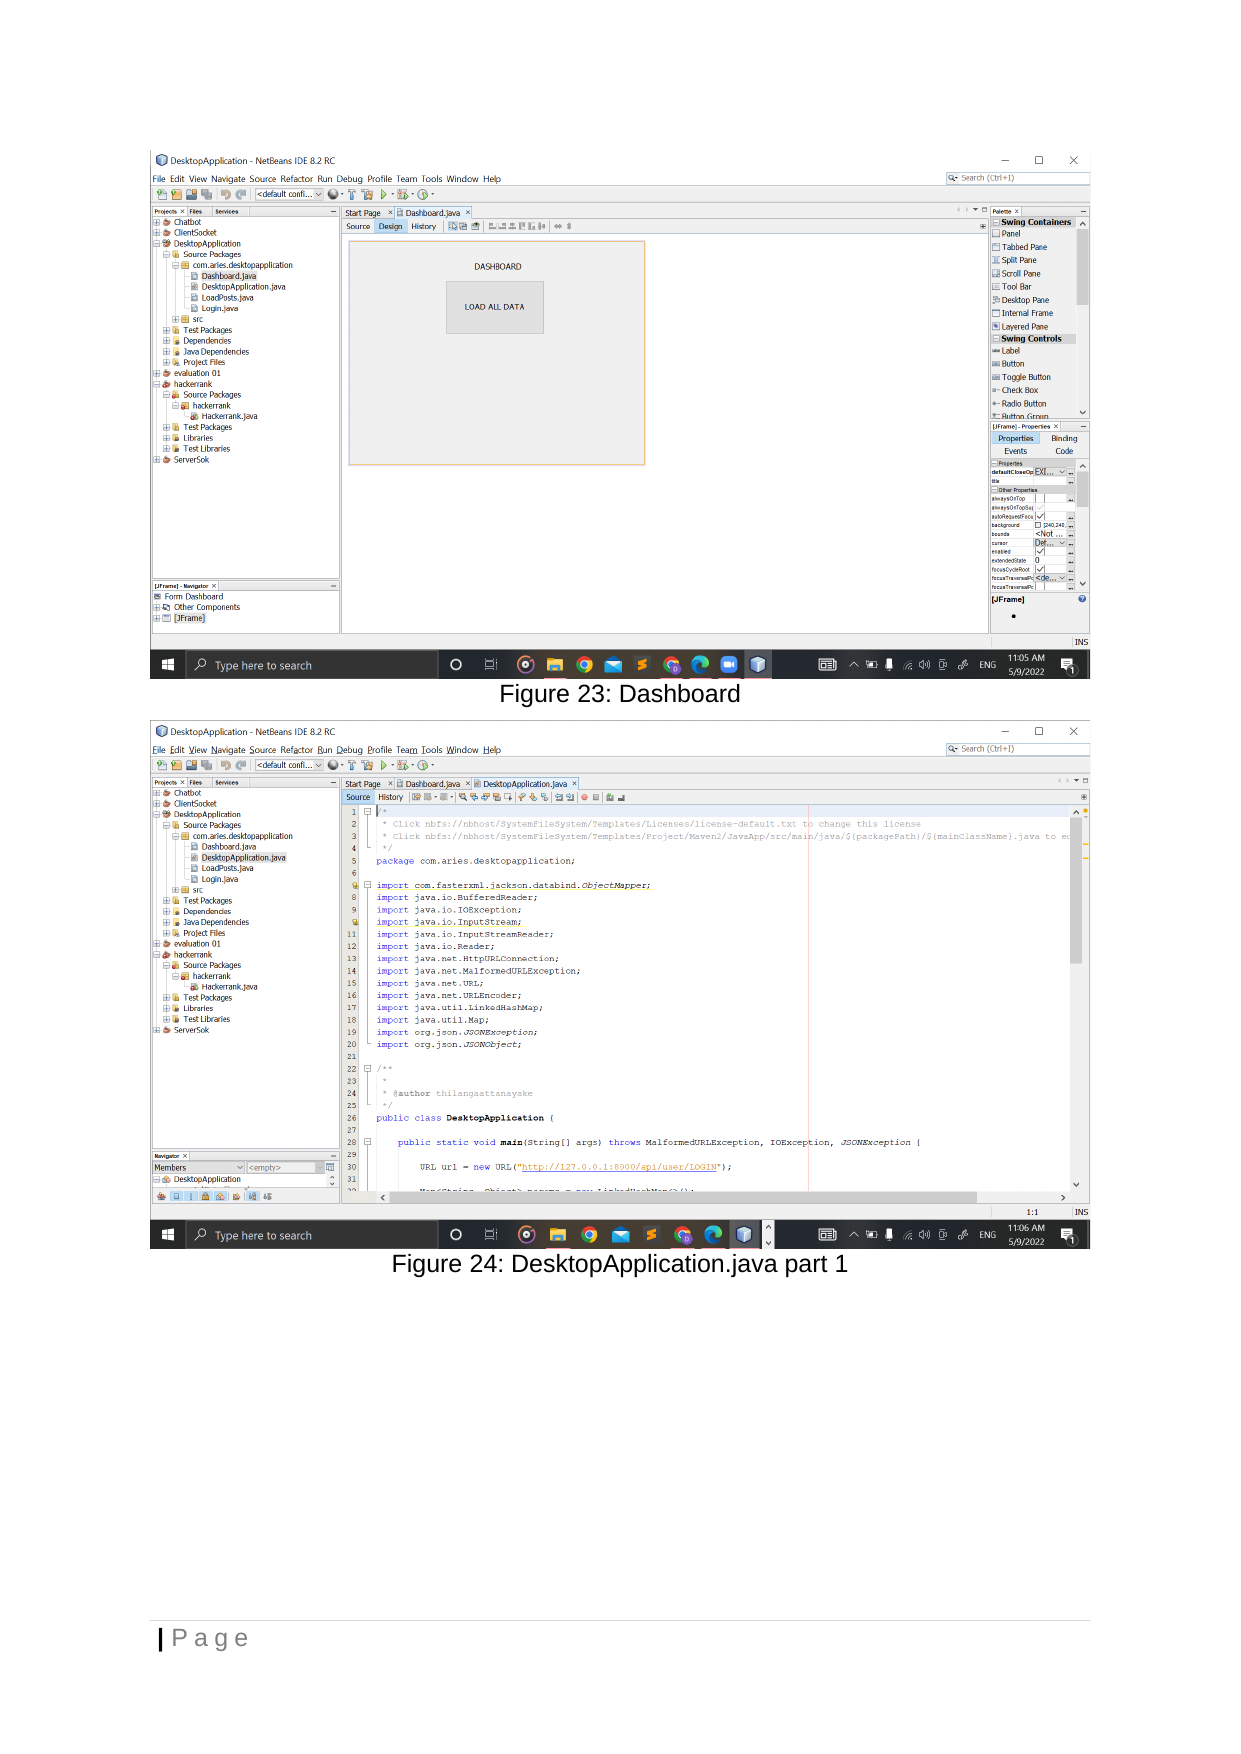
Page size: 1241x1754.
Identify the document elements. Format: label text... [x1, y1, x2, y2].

picture [150, 720, 1091, 1249]
text Figure 24: DesktopApplication.java part 1 [150, 1249, 1090, 1278]
picture [150, 150, 1091, 679]
text Figure 23: Dashboard [150, 679, 1090, 708]
